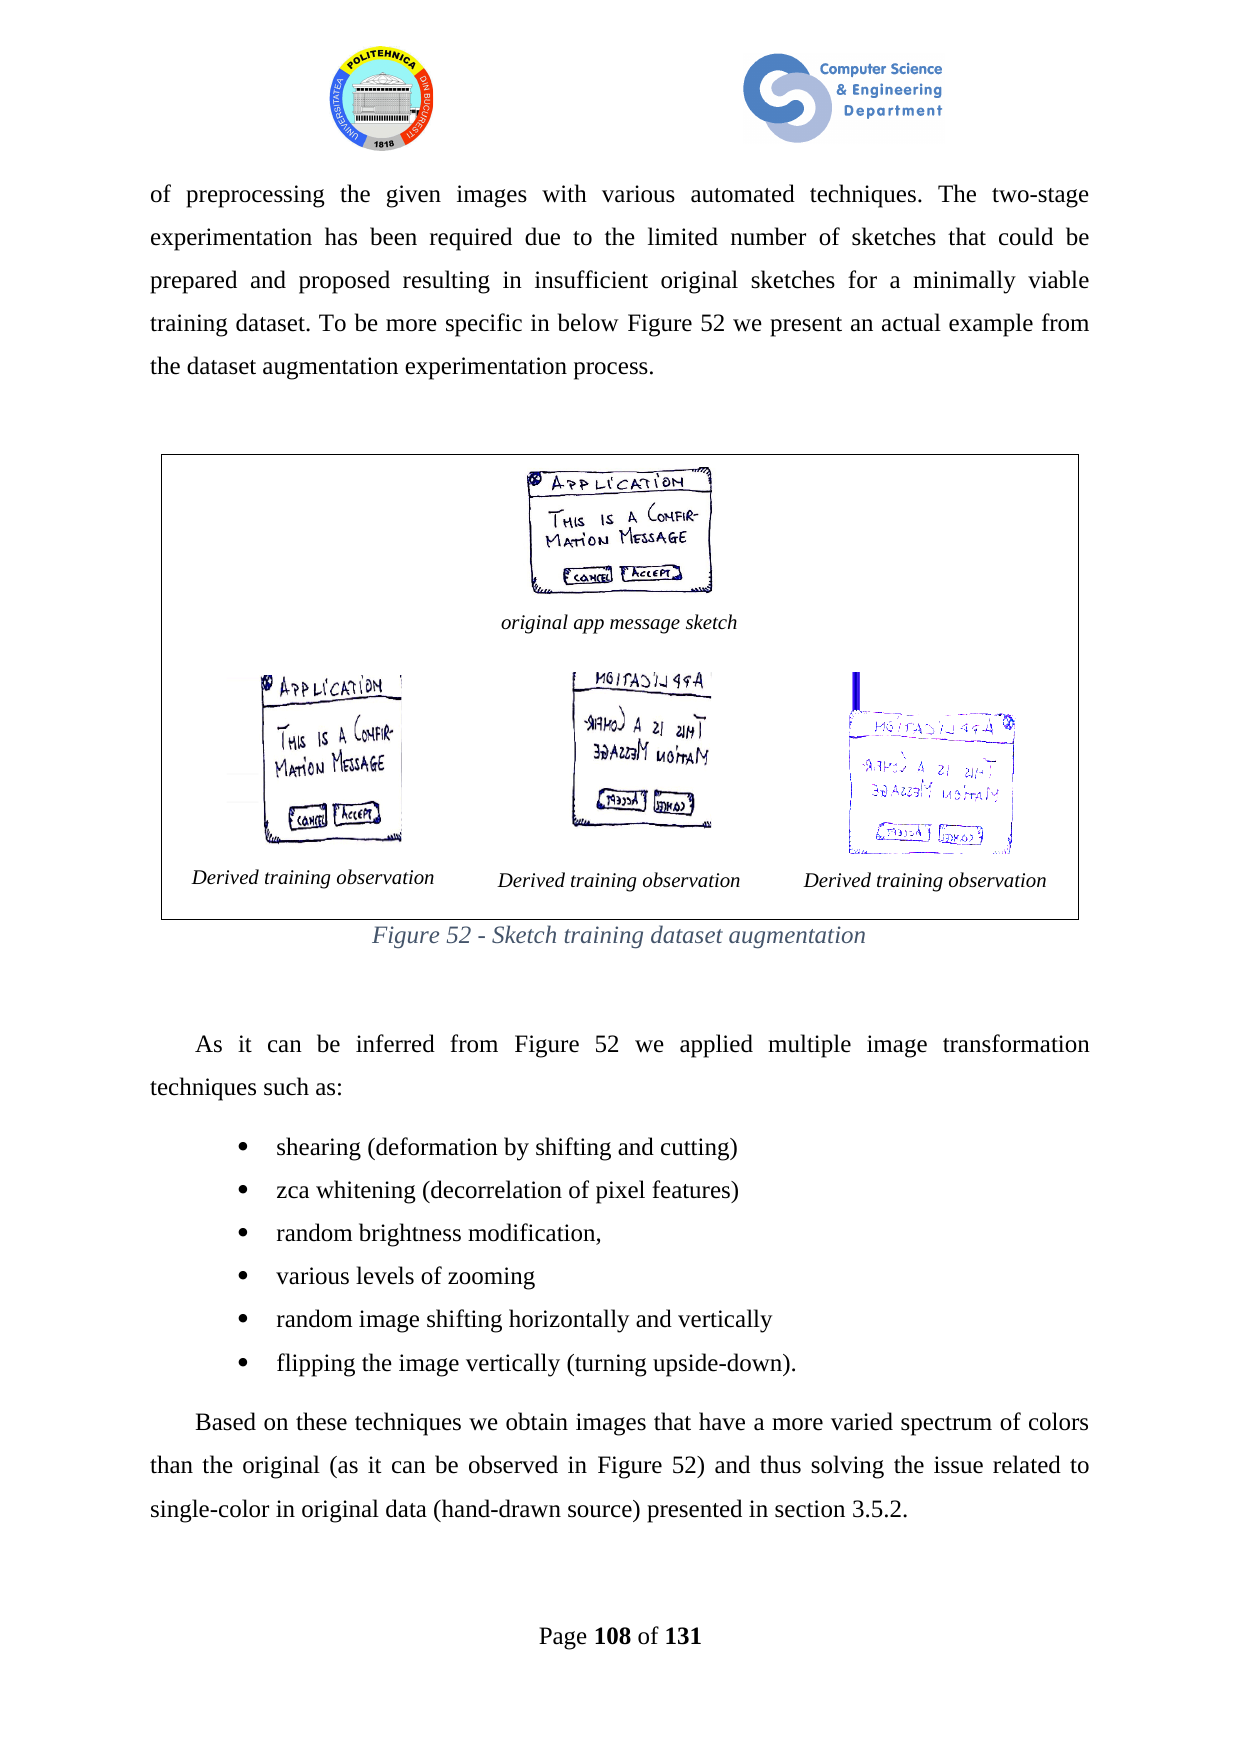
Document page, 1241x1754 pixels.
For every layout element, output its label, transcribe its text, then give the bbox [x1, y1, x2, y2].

picture [329, 46, 434, 151]
picture [742, 53, 946, 144]
list random brightness modification, [239, 1218, 1090, 1247]
picture [529, 672, 712, 854]
list random image shifting horizontally and vertically [239, 1304, 1090, 1333]
picture [226, 675, 402, 851]
picture [523, 467, 717, 596]
list shearing (deformation by shifting and cutting) [239, 1132, 1090, 1161]
list various levels of zooming [239, 1261, 1090, 1290]
picture [835, 672, 1017, 854]
list zca whitening (decorrelation of pixel features) [239, 1175, 1090, 1204]
text Based on these techniques we obtain images that have a more varied spectrum of colors than the original (as it can be observed in Figure 52) and thus solving the issue related to single-color in original data (hand-drawn source) presented in section 3.5.2. [150, 1407, 1090, 1522]
table_header Figure 52 - Sketch training dataset augmentation [150, 411, 1090, 969]
text As it can be inferred from Figure 52 we applied multiple image transformation techniques such as: [150, 1029, 1090, 1101]
list flipping the image vertically (turning upside-down). [239, 1348, 1090, 1376]
